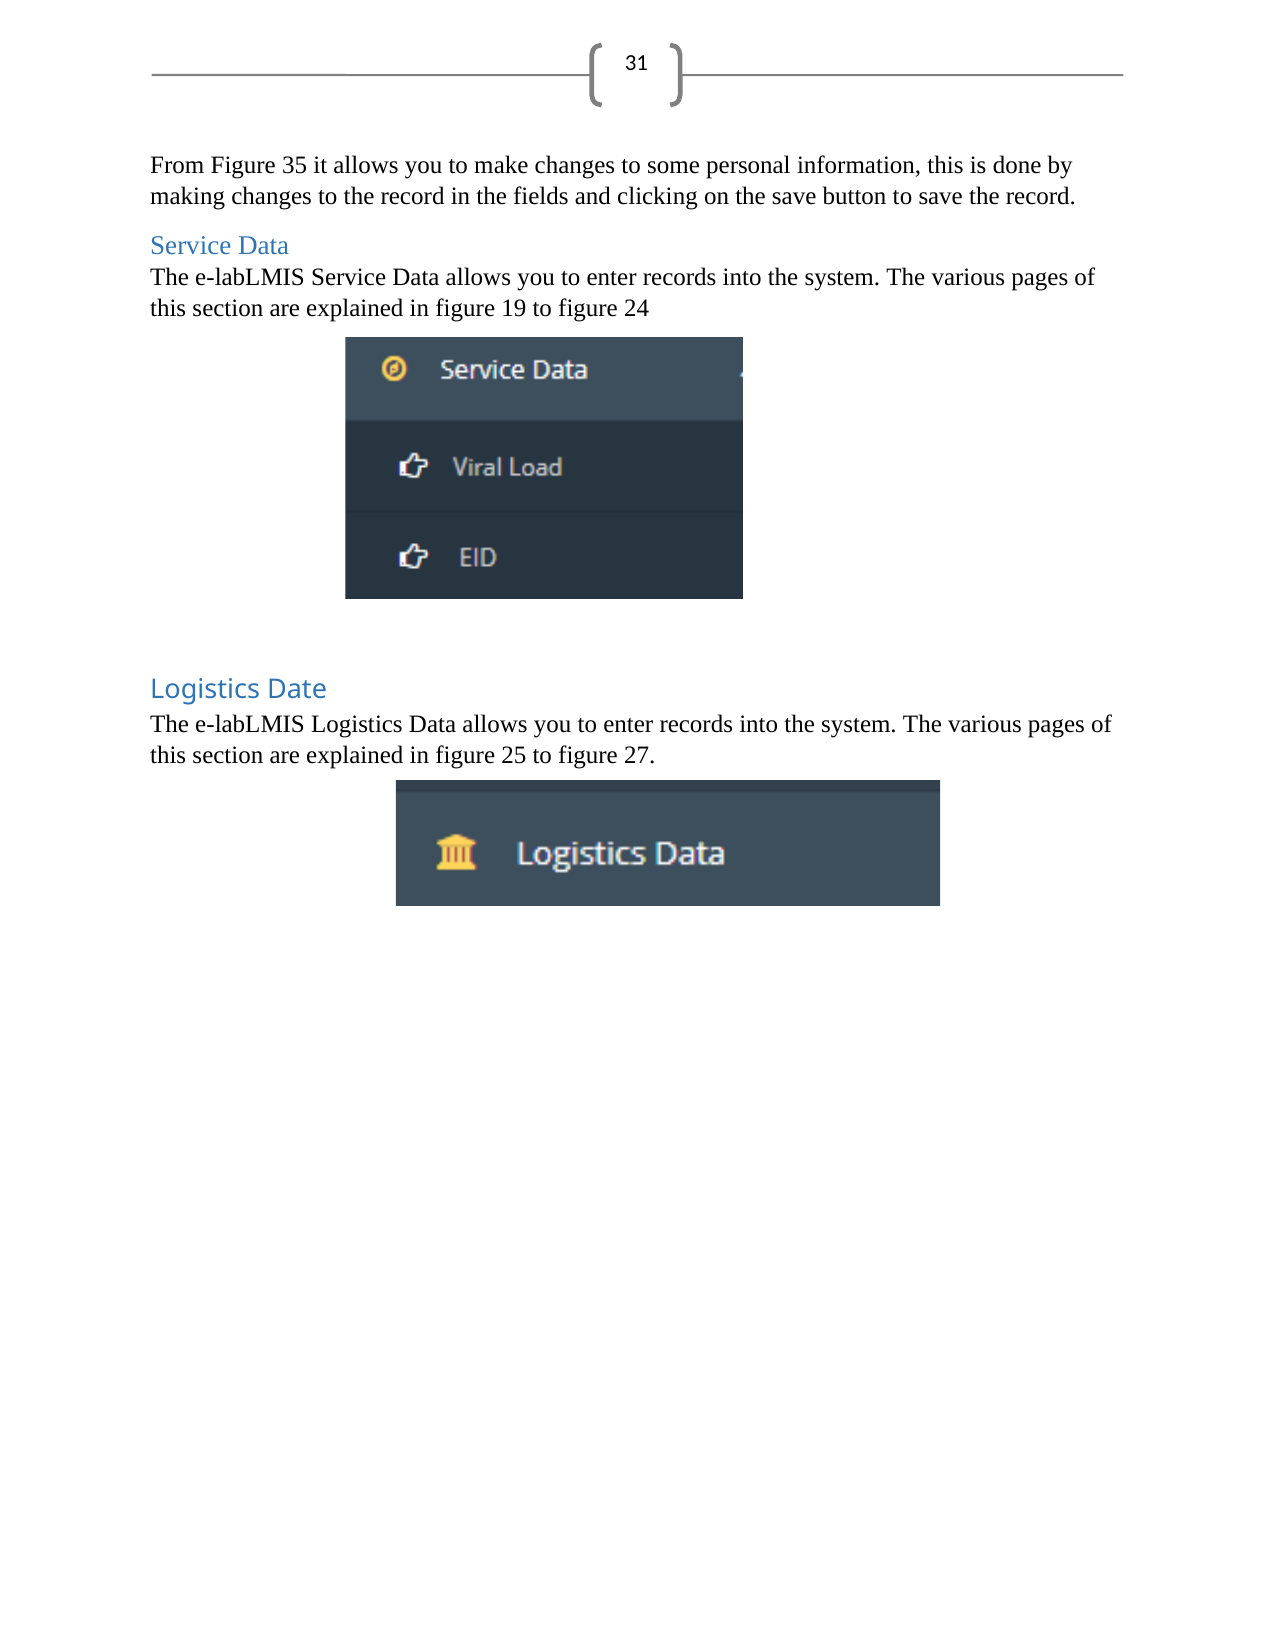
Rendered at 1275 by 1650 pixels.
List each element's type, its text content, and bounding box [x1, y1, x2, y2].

subtitle Logistics Date [150, 669, 1125, 706]
picture [345, 337, 743, 599]
text The e-labLMIS Logistics Data allows you to enter records into the system. The various pages of this section are explained in figure 25 to figure 27. [150, 709, 1125, 769]
text From Figure 35 it allows you to make changes to some personal information, this is done by making changes to the record in the fields and clicking on the save button to save the record. [150, 150, 1125, 210]
subtitle Service Data [150, 229, 1125, 260]
picture [395, 780, 941, 906]
text The e-labLMIS Service Data allows you to enter records into the system. The various pages of this section are explained in figure 19 to figure 24 [150, 262, 1125, 322]
